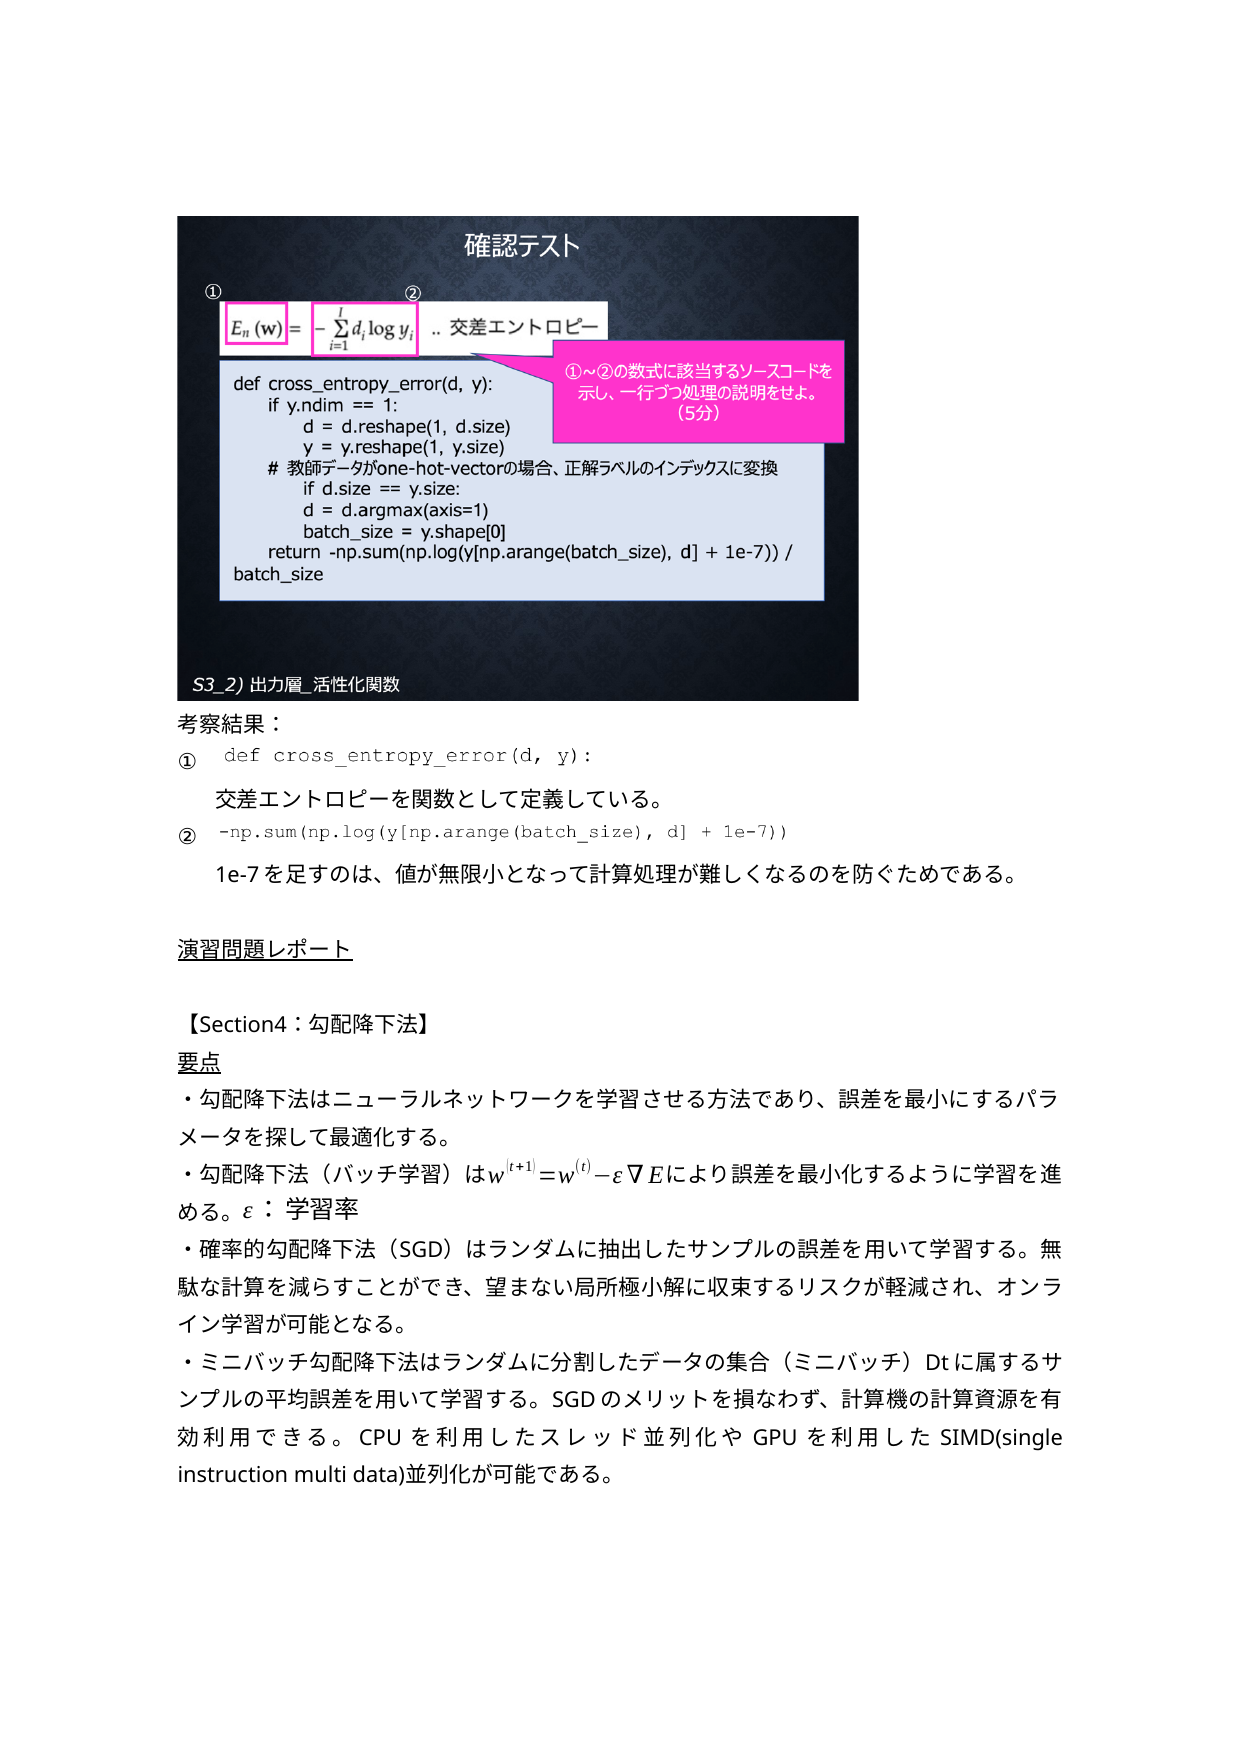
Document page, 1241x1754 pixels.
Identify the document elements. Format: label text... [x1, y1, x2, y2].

text 演習問題レポート [177, 929, 1063, 967]
text ・確率的勾配降下法（SGD）はランダムに抽出したサンプルの誤差を用いて学習する。無駄な計算を減らすことができ、望まない局所極小解に収束するリスクが軽減され、オンライン学習が可能となる。 [177, 1229, 1063, 1342]
text ・勾配降下法（バッチ学習）はにより誤差を最小化するように学習を進める。 [177, 1154, 1063, 1229]
text 【Section4：勾配降下法】 [177, 1004, 1063, 1042]
text ・ミニバッチ勾配降下法はランダムに分割したデータの集合（ミニバッチ）Dtに属するサンプルの平均誤差を用いて学習する。SGDのメリットを損なわず、計算機の計算資源を有効利用できる。CPUを利用したスレッド並列化やGPUを利用したSIMD(single instruction multi data)並列化が可能である。 [177, 1342, 1063, 1492]
picture [214, 745, 600, 770]
text 要点 [177, 1042, 1063, 1079]
picture [177, 216, 859, 701]
text 考察結果： [177, 704, 1063, 742]
text ・勾配降下法はニューラルネットワークを学習させる方法であり、誤差を最小にするパラメータを探して最適化する。 [177, 1079, 1063, 1154]
picture [214, 824, 799, 844]
list 交差エントロピーを関数として定義している。 [215, 779, 1063, 817]
list 1e-7を足すのは、値が無限小となって計算処理が難しくなるのを防ぐためである。 [215, 854, 1063, 892]
